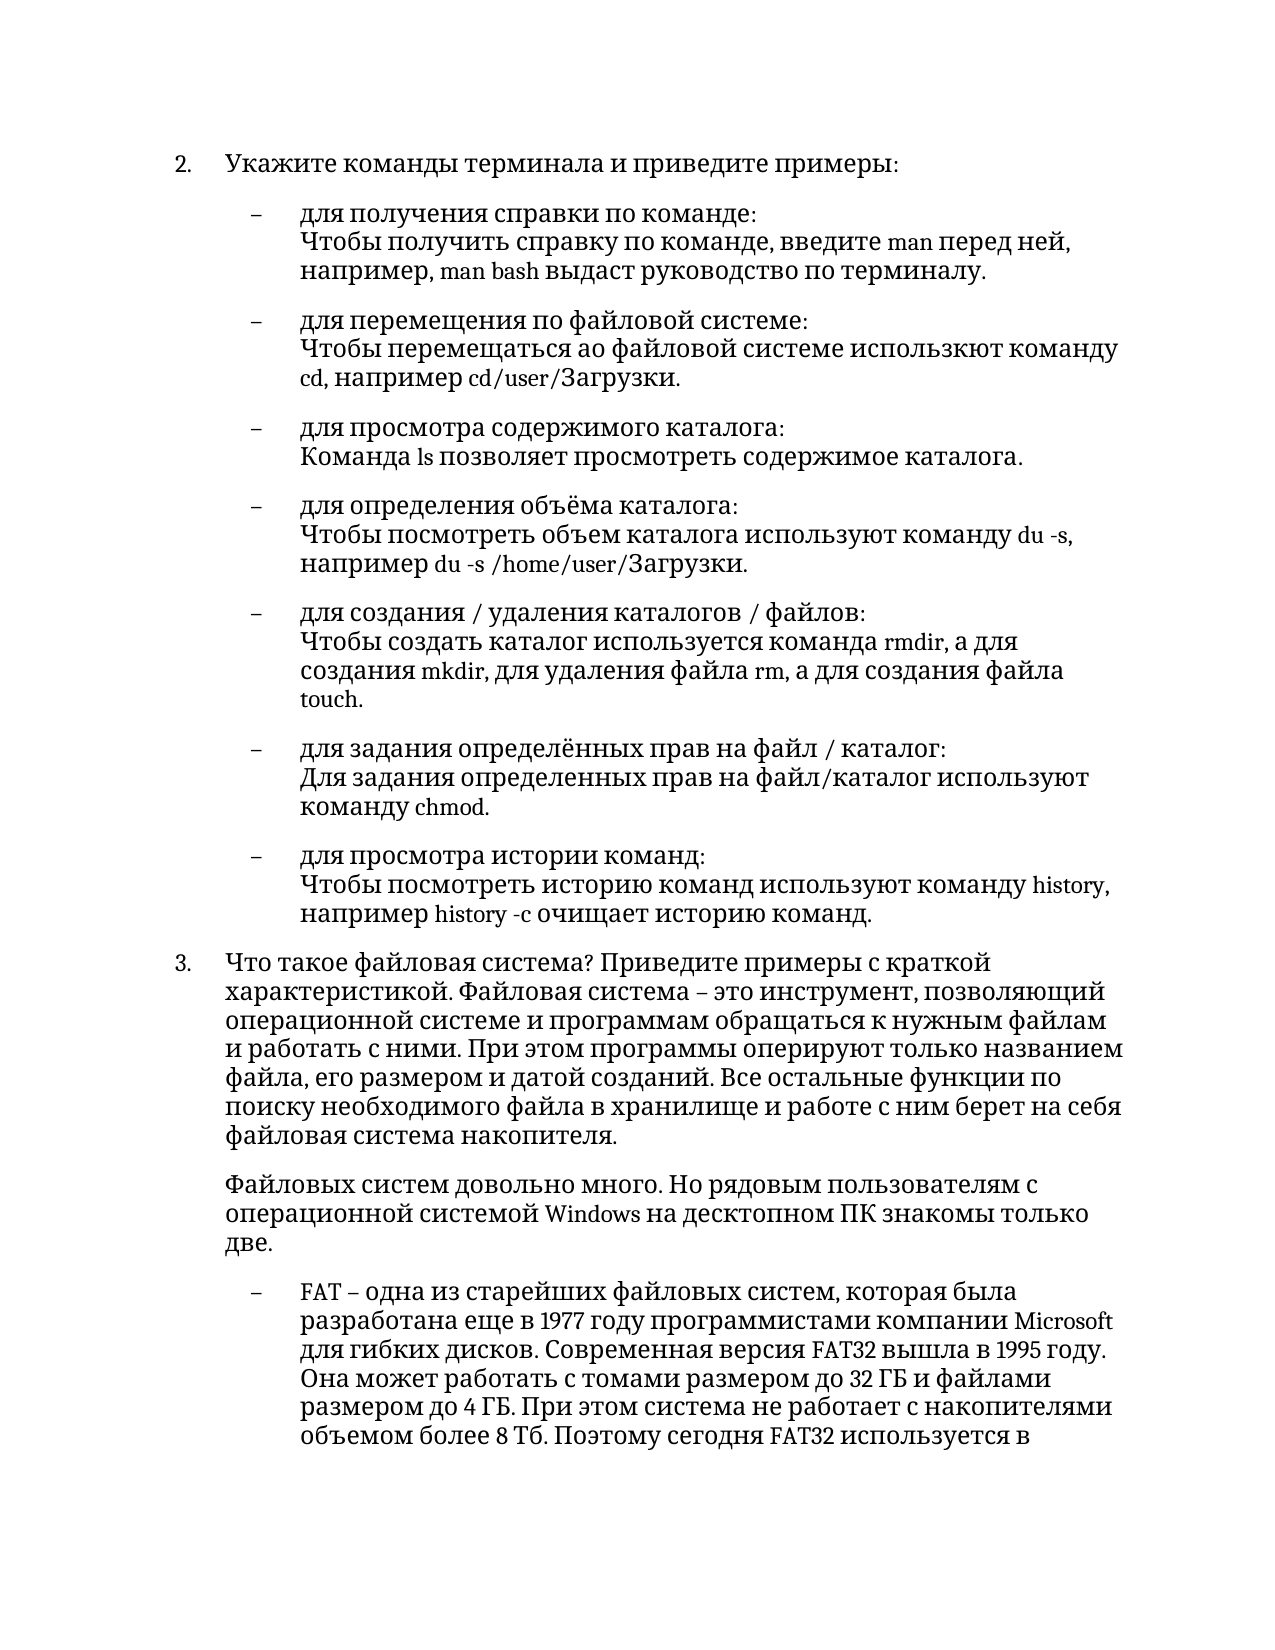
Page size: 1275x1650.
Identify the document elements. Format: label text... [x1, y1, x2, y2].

list Укажите команды терминала и приведите примеры: [175, 150, 1125, 179]
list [250, 1278, 1125, 1451]
list для создания / удаления каталогов / файлов: Чтобы создать каталог используется команда rmdir, а для создания mkdir, для удаления файла rm, а для создания файла touch. [250, 599, 1125, 714]
list Файловых систем довольно много. Но рядовым пользователям с операционной системой Windows на десктопном ПК знакомы только две. [175, 1171, 1125, 1257]
list для перемещения по файловой системе: Чтобы перемещаться ао файловой системе использкют команду cd, например cd/user/Загрузки. [250, 307, 1125, 393]
list для просмотра истории команд: Чтобы посмотреть историю команд используют команду history, например history -c очищает историю команд. [250, 842, 1125, 928]
list для получения справки по команде: Чтобы получить справку по команде, введите man перед ней, например, man bash выдаст руководство по терминалу. [250, 199, 1125, 286]
list для определения объёма каталога: Чтобы посмотреть объем каталога используют команду du -s, например du -s /home/user/Загрузки. [250, 492, 1125, 578]
list для просмотра содержимого каталога: Команда ls позволяет просмотреть содержимое каталога. [250, 414, 1125, 471]
list Что такое файловая система? Приведите примеры с краткой характеристикой. Файловая система – это инструмент, позволяющий операционной системе и программам обращаться к нужным файлам и работать с ними. При этом программы оперируют только названием файла, его размером и датой созданий. Все остальные функции по поиску необходимого файла в хранилище и работе с ним берет на себя файловая система накопителя. [175, 949, 1125, 1150]
list для задания определённых прав на файл / каталог: Для задания определенных прав на файл/каталог используют команду chmod. [250, 735, 1125, 821]
